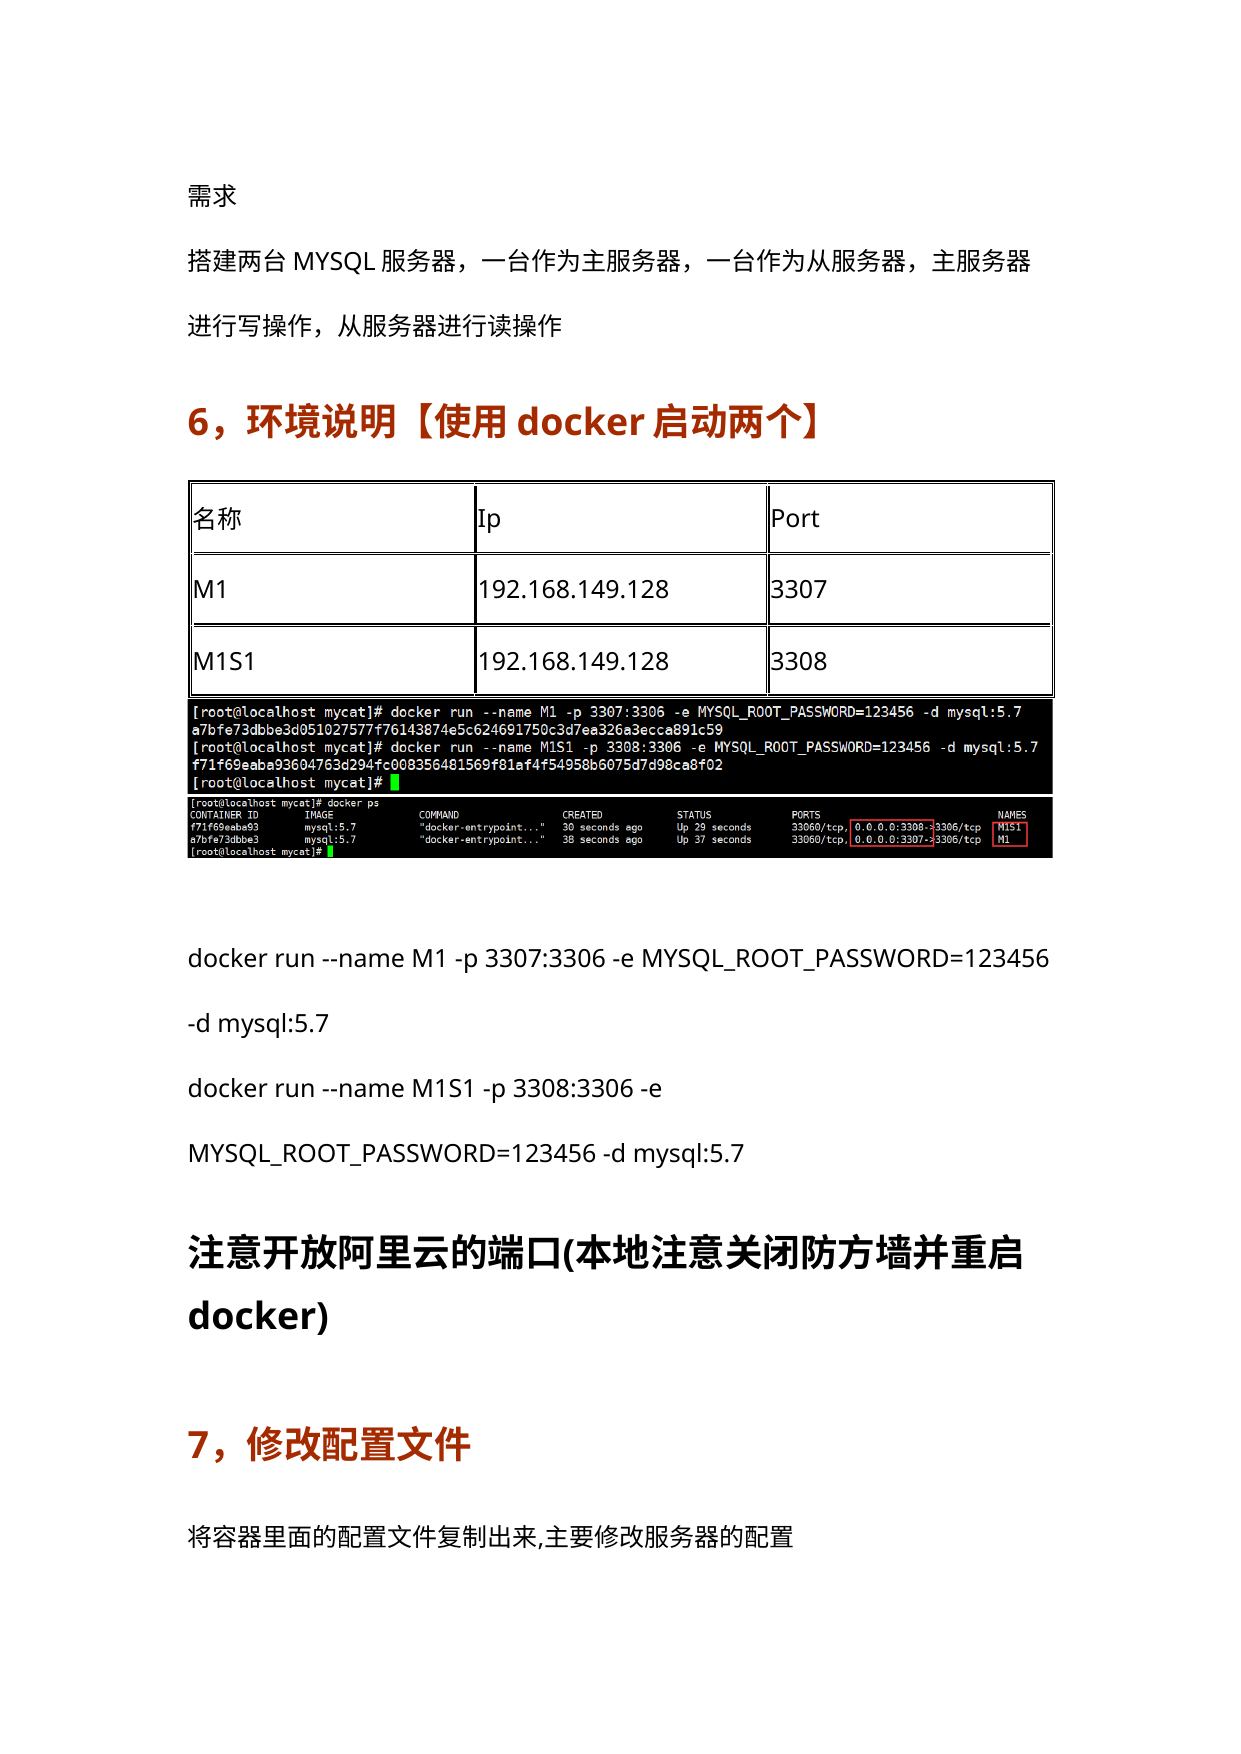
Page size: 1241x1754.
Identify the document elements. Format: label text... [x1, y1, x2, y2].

text 7，修改配置文件 [187, 1409, 1053, 1474]
table_cell 3308 [768, 623, 1052, 694]
text 需求 [187, 162, 1053, 227]
table_cell 192.168.149.128 [477, 555, 766, 623]
table_cell M1S1 [192, 623, 475, 694]
table_header 名称 [192, 482, 475, 552]
table_cell 3307 [768, 552, 1053, 623]
table_header Ip [475, 482, 768, 552]
text 注意开放阿里云的端口(本地注意关闭防方墙并重启docker) [187, 1218, 1053, 1348]
table_header Port [768, 484, 1052, 552]
table_cell 192.168.149.128 [475, 623, 768, 694]
text docker run --name M1S1 -p 3308:3306 -e MYSQL_ROOT_PASSWORD=123456 -d mysql:5.7 [187, 1055, 1053, 1185]
text 搭建两台MYSQL服务器，一台作为主服务器，一台作为从服务器，主服务器进行写操作，从服务器进行读操作 [187, 227, 1053, 357]
picture [187, 699, 1053, 794]
text 6，环境说明【使用docker启动两个】 [187, 386, 1053, 451]
table_cell M1 [190, 552, 475, 623]
text 将容器里面的配置文件复制出来,主要修改服务器的配置 [187, 1503, 1053, 1568]
picture [187, 797, 1053, 858]
text docker run --name M1 -p 3307:3306 -e MYSQL_ROOT_PASSWORD=123456 -d mysql:5.7 [187, 925, 1053, 1055]
